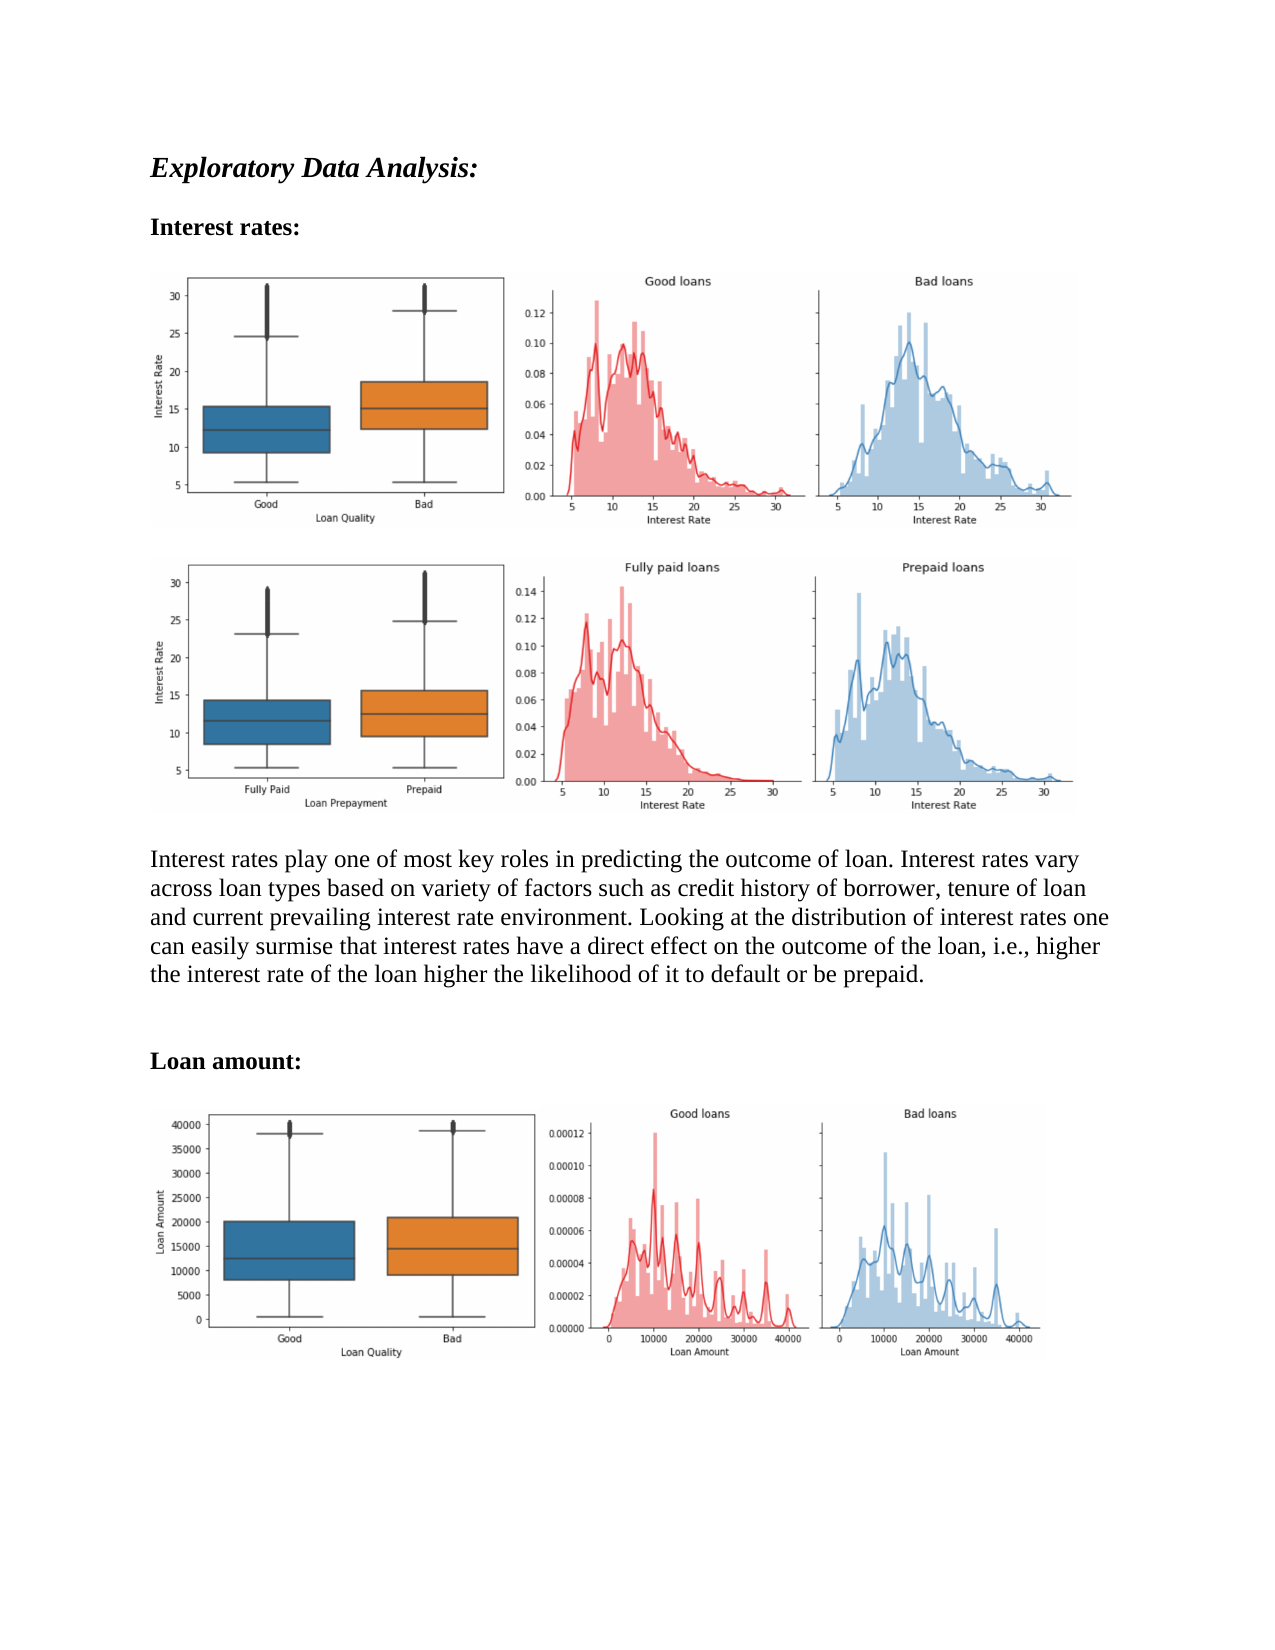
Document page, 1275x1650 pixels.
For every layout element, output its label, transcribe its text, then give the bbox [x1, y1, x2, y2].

picture [150, 271, 1077, 527]
picture [150, 1103, 1046, 1360]
text Exploratory Data Analysis: [150, 150, 1125, 183]
text Interest rates play one of most key roles in predicting the outcome of loan. Interest rates vary across loan types based on variety of factors such as credit history of borrower, tenure of loan and current prevailing interest rate environment. Looking at the distribution of interest rates one can easily surmise that interest rates have a direct effect on the outcome of the loan, i.e., higher the interest rate of the loan higher the likelihood of it to default or be prepaid. [150, 844, 1125, 988]
text Interest rates: [150, 212, 1125, 241]
text Loan amount: [150, 1046, 1125, 1074]
picture [150, 556, 1078, 814]
